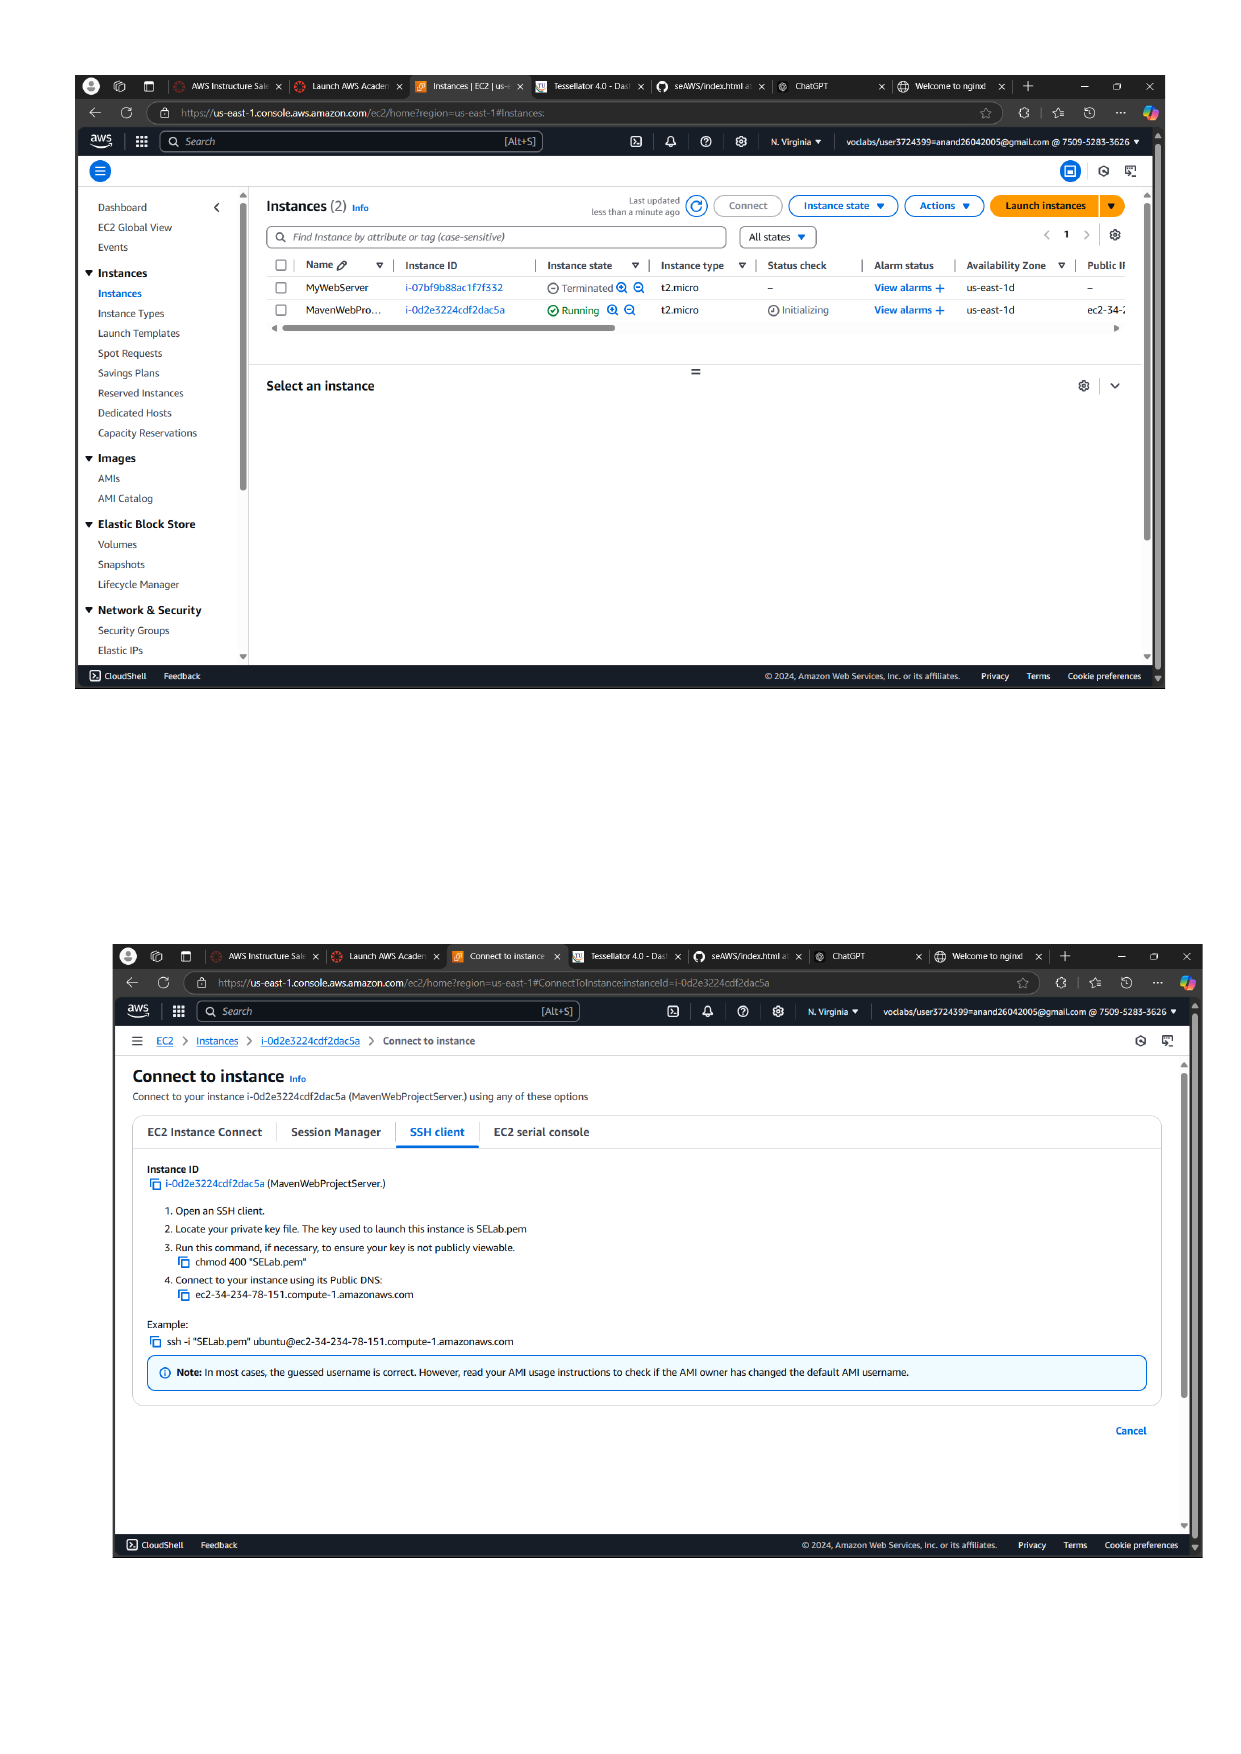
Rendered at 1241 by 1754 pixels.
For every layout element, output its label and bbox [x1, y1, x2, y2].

picture [75, 75, 1166, 689]
picture [112, 944, 1203, 1558]
